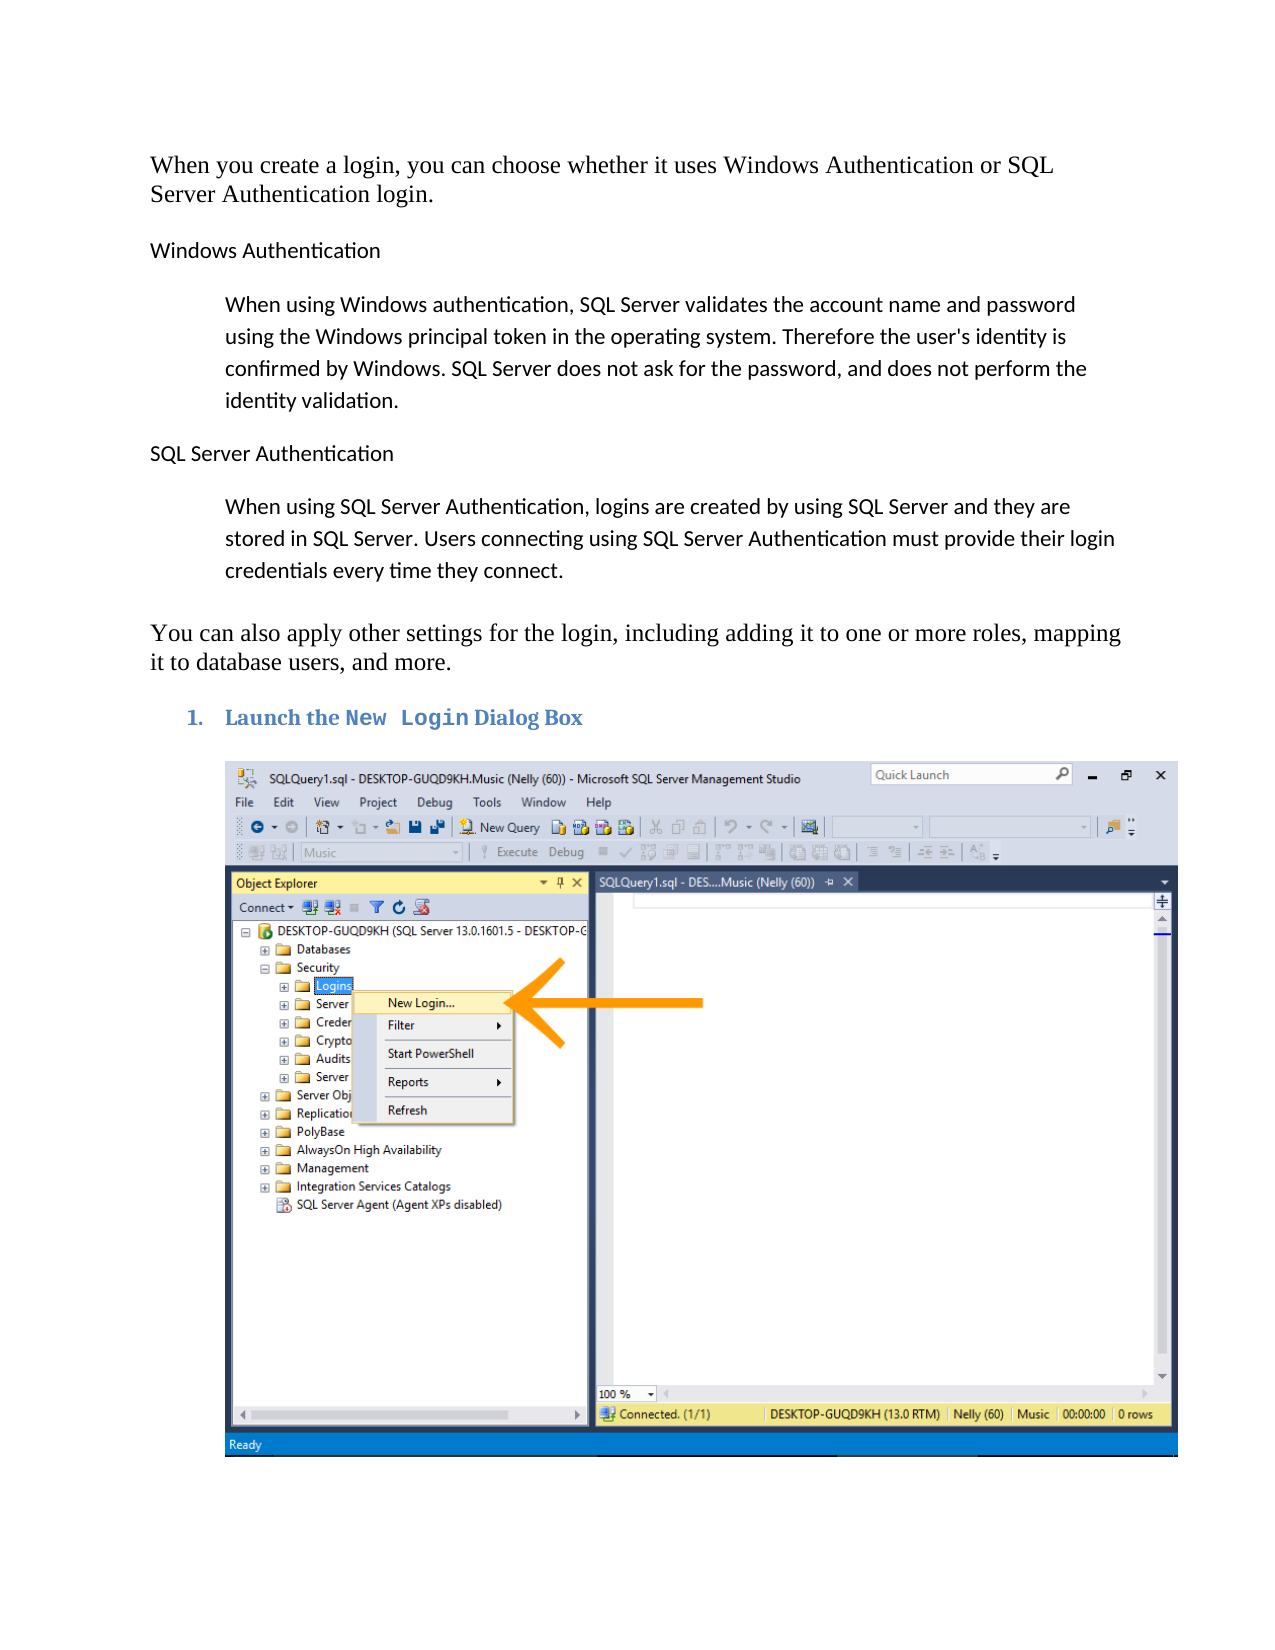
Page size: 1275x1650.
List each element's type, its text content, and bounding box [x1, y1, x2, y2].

text SQL Server Authentication [150, 439, 1125, 467]
text Windows Authentication [150, 237, 1125, 265]
text When you create a login, you can choose whether it uses Windows Authentication or SQL Server Authentication login. [150, 150, 1125, 207]
subtitle Launch the New Login Dialog Box [187, 705, 1125, 732]
text When using SQL Server Authentication, logins are created by using SQL Server and they are stored in SQL Server. Users connecting using SQL Server Authentication must provide their login credentials every time they connect. [225, 492, 1125, 585]
text When using Windows authentication, SQL Server validates the account name and password using the Windows principal token in the operating system. Therefore the user's identity is confirmed by Windows. SQL Server does not ask for the password, and does not perform the identity validation. [225, 290, 1125, 414]
text You can also apply other settings for the login, including adding it to one or more roles, mapping it to database users, and more. [150, 618, 1125, 676]
picture [225, 761, 1178, 1457]
